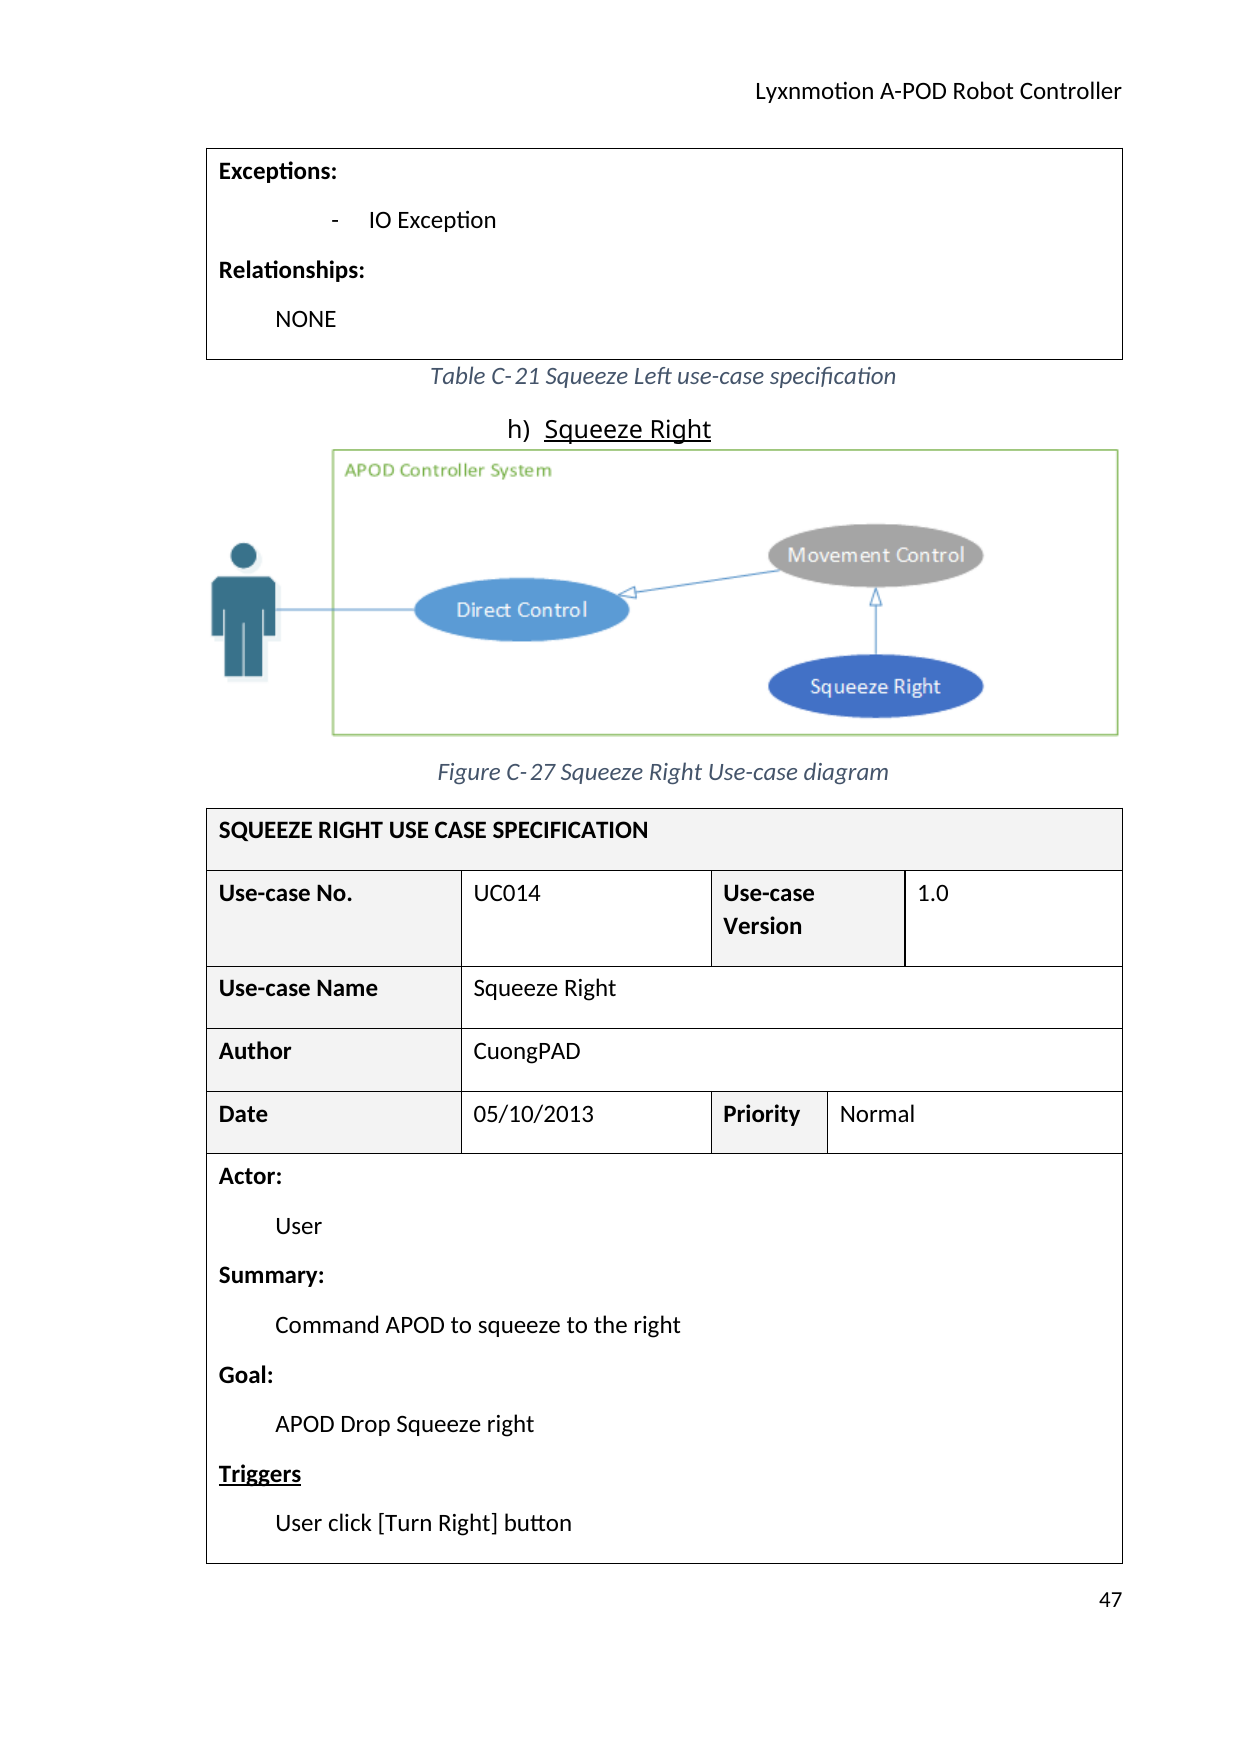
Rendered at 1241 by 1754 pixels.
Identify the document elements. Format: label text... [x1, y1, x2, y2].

table_cell Normal [828, 1092, 1122, 1153]
picture [206, 448, 1123, 737]
table_cell Squeeze Right [462, 967, 1122, 1028]
table_cell Use-case Version [712, 871, 904, 966]
subtitle Squeeze Right [507, 411, 1122, 446]
table_cell UC014 [462, 871, 711, 966]
table_cell Use-case No. [207, 871, 461, 966]
table_cell Date [207, 1092, 461, 1153]
table_cell 1.0 [906, 871, 1122, 966]
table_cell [207, 1154, 1122, 1563]
table_cell Author [207, 1029, 461, 1091]
table_cell 05/10/2013 [462, 1092, 711, 1153]
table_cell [207, 149, 1122, 359]
table_cell CuongPAD [462, 1029, 1122, 1091]
table_cell Priority [712, 1092, 827, 1153]
table_header SQUEEZE RIGHT USE CASE SPECIFICATION [207, 809, 1122, 870]
table_cell Use-case Name [207, 967, 461, 1028]
